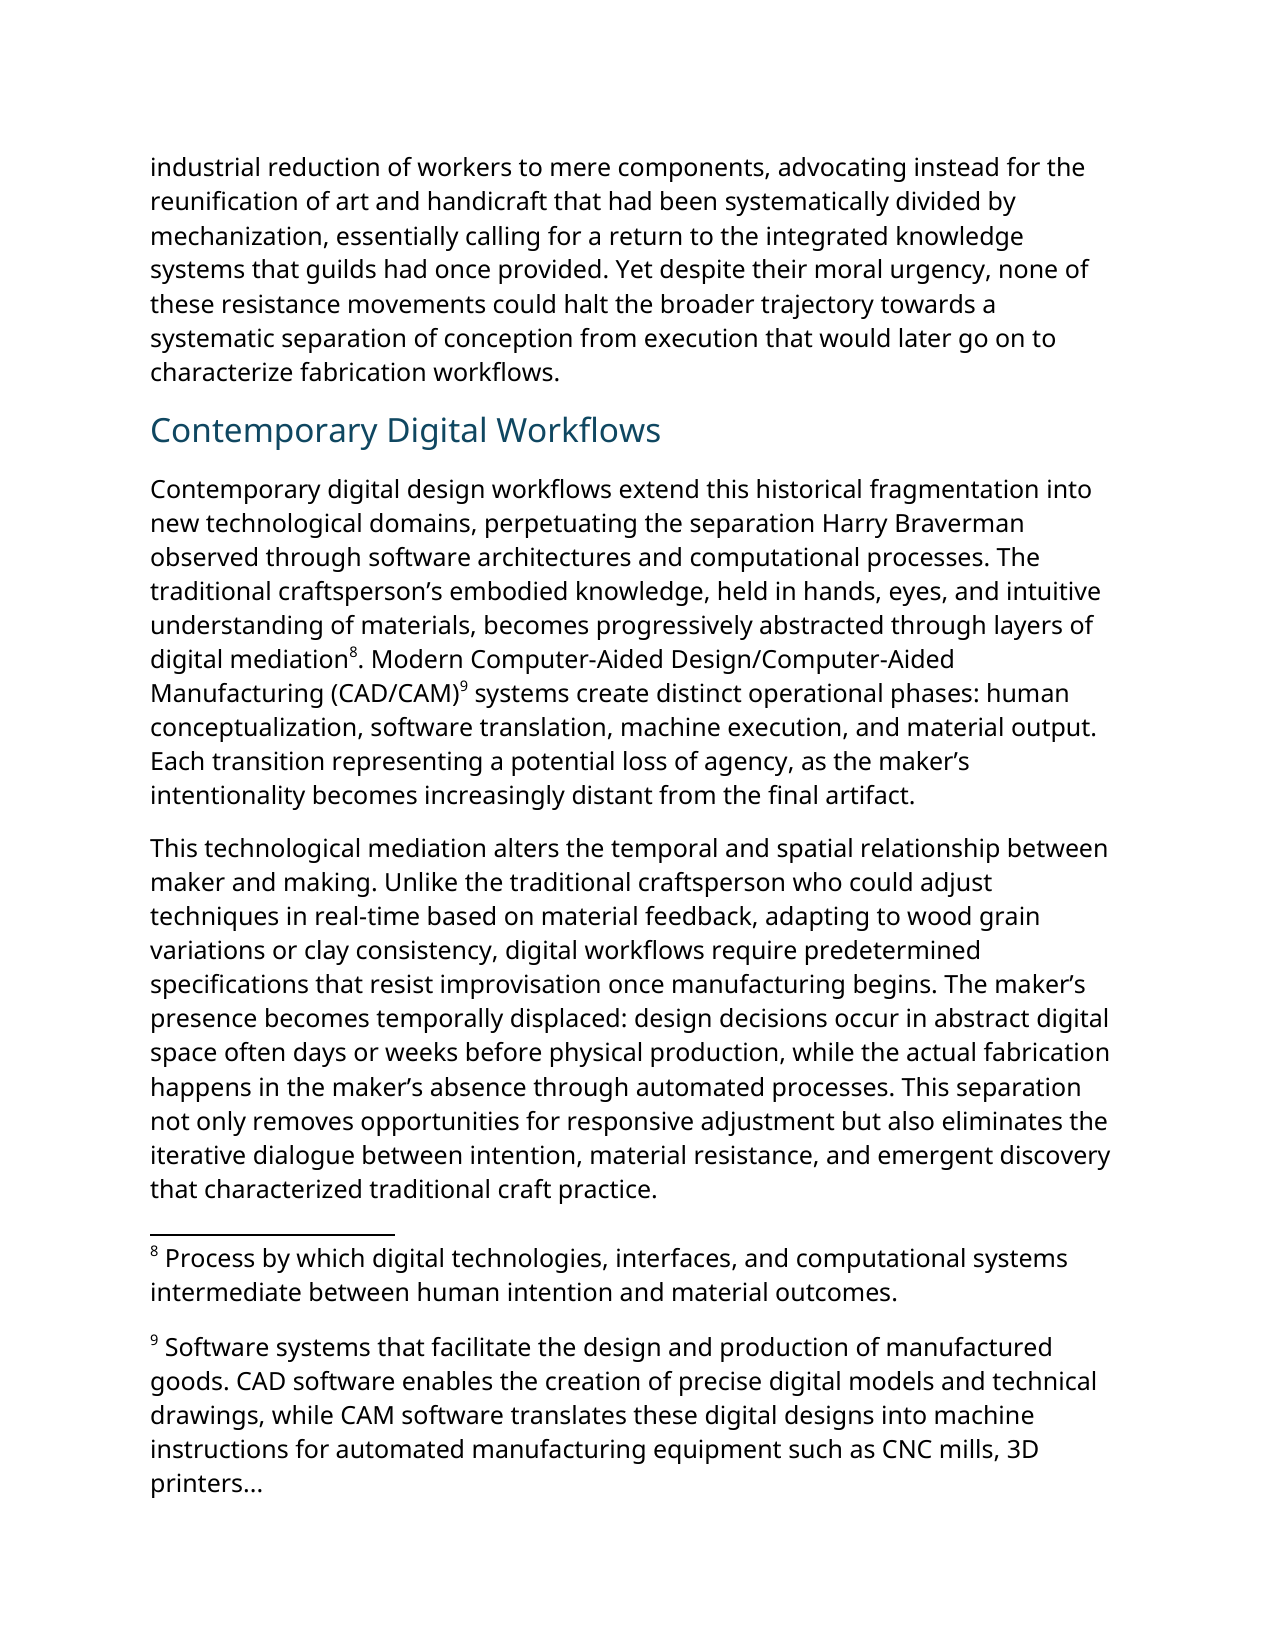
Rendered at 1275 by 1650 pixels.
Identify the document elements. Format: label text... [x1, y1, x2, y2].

text These movements shared a fundamental concern: the industrial division of labor threatened not merely economic arrangements but the essential human capacity for creative agency. Walter Crane, leader of the Arts and Crafts Exhibition Society, articulated this critique in The Claims of Decorative Art arguing that "the apotheosis of commercialism meant the degradation of art" and lamenting that under industrial conditions there can be no possibility "of the pleasure of the craftsman in fashioning his work, to give it the individual twist and play of fancy, the little touch of grace and ornamental feeling springing from the organic necessities of the work which is characteristic of the times when art and handicraft were united and living" . Crane specifically attacked how industrialization had created a world where "all the useful labours are made either terrible by long hours, or emptied of all joy and interest by being reduced to mechanism" . His vision opposed the industrial reduction of workers to mere components, advocating instead for the reunification of art and handicraft that had been systematically divided by mechanization, essentially calling for a return to the integrated knowledge systems that guilds had once provided. Yet despite their moral urgency, none of these resistance movements could halt the broader trajectory towards a systematic separation of conception from execution that would later go on to characterize fabrication workflows. [150, 150, 1125, 388]
text Contemporary digital design workflows extend this historical fragmentation into new technological domains, perpetuating the separation Harry Braverman observed through software architectures and computational processes. The traditional craftsperson’s embodied knowledge, held in hands, eyes, and intuitive understanding of materials, becomes progressively abstracted through layers of digital mediation. Modern Computer-Aided Design/Computer-Aided Manufacturing (CAD/CAM) systems create distinct operational phases: human conceptualization, software translation, machine execution, and material output. Each transition representing a potential loss of agency, as the maker’s intentionality becomes increasingly distant from the final artifact. [150, 471, 1125, 812]
subtitle Contemporary Digital Workflows [150, 407, 1125, 453]
text This technological mediation alters the temporal and spatial relationship between maker and making. Unlike the traditional craftsperson who could adjust techniques in real-time based on material feedback, adapting to wood grain variations or clay consistency, digital workflows require predetermined specifications that resist improvisation once manufacturing begins. The maker’s presence becomes temporally displaced: design decisions occur in abstract digital space often days or weeks before physical production, while the actual fabrication happens in the maker’s absence through automated processes. This separation not only removes opportunities for responsive adjustment but also eliminates the iterative dialogue between intention, material resistance, and emergent discovery that characterized traditional craft practice. [150, 831, 1125, 1205]
